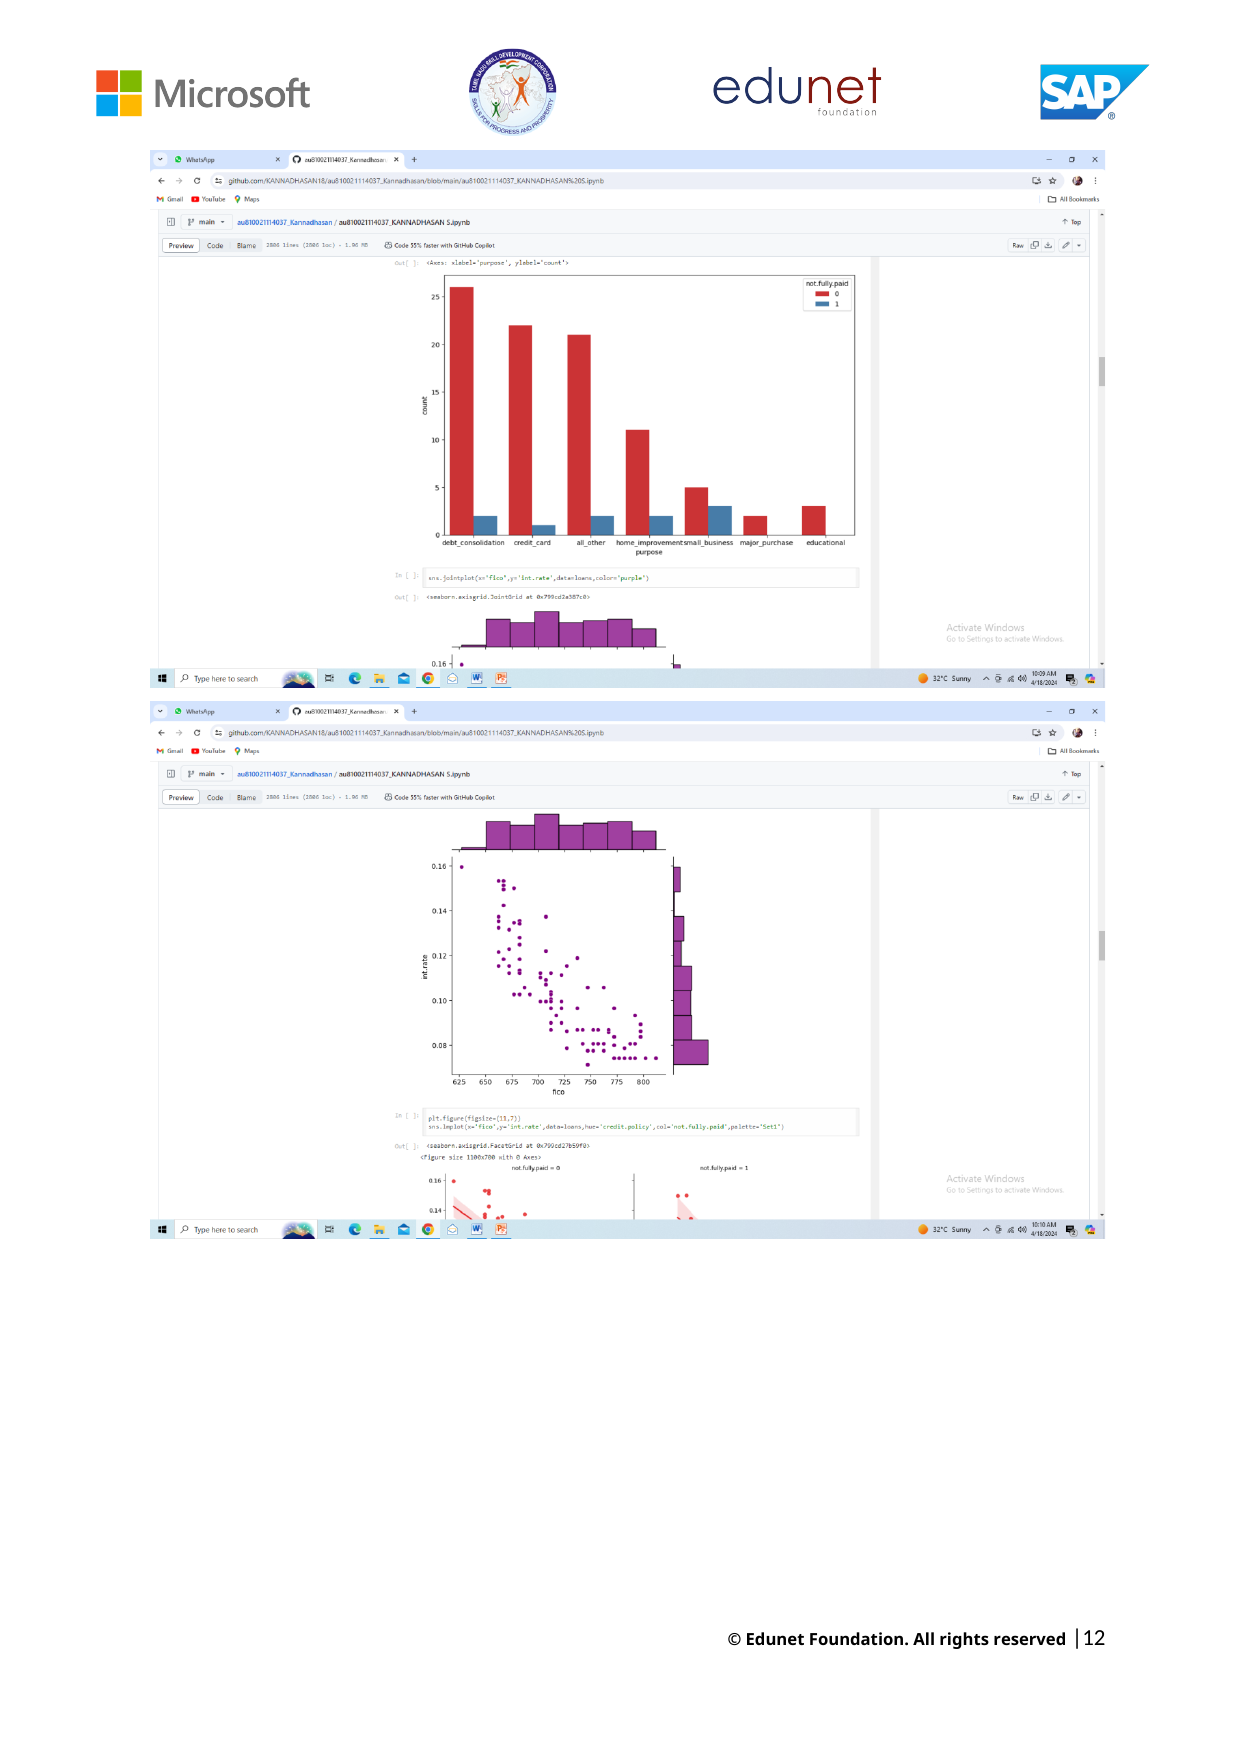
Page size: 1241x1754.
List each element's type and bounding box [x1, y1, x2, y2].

picture [150, 701, 1106, 1239]
picture [466, 45, 558, 137]
picture [150, 150, 1106, 688]
picture [706, 60, 889, 122]
picture [1039, 63, 1151, 121]
picture [91, 65, 316, 121]
